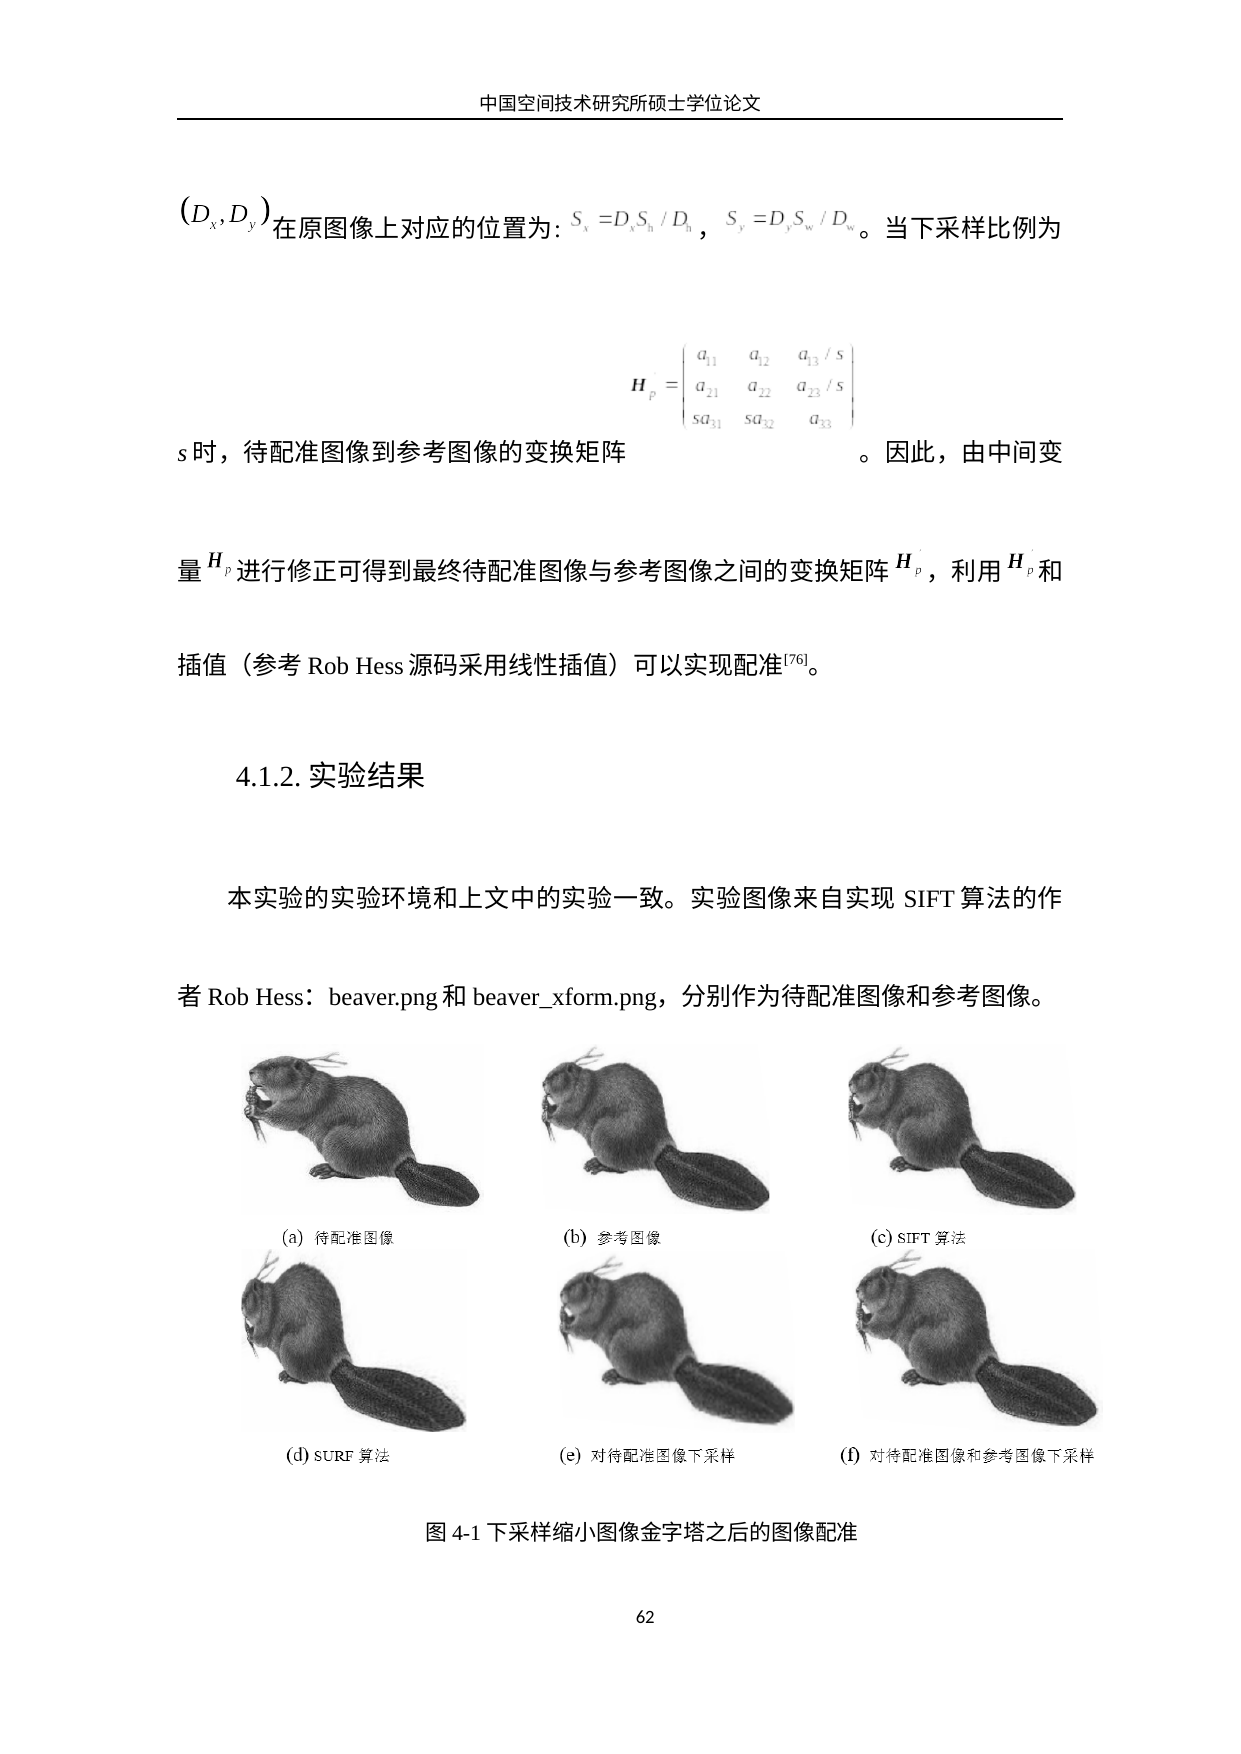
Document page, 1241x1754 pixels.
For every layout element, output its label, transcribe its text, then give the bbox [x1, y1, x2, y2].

text 图4-1 下采样缩小图像金字塔之后的图像配准 [177, 1514, 1063, 1547]
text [177, 192, 1063, 696]
subtitle 4.1.2. 实验结果 [177, 741, 1063, 806]
text 本实验的实验环境和上文中的实验一致。实验图像来自实现SIFT算法的作者Rob Hess：beaver.png和beaver_xform.png，分别作为待配准图像和参考图像。 [177, 864, 1063, 1027]
